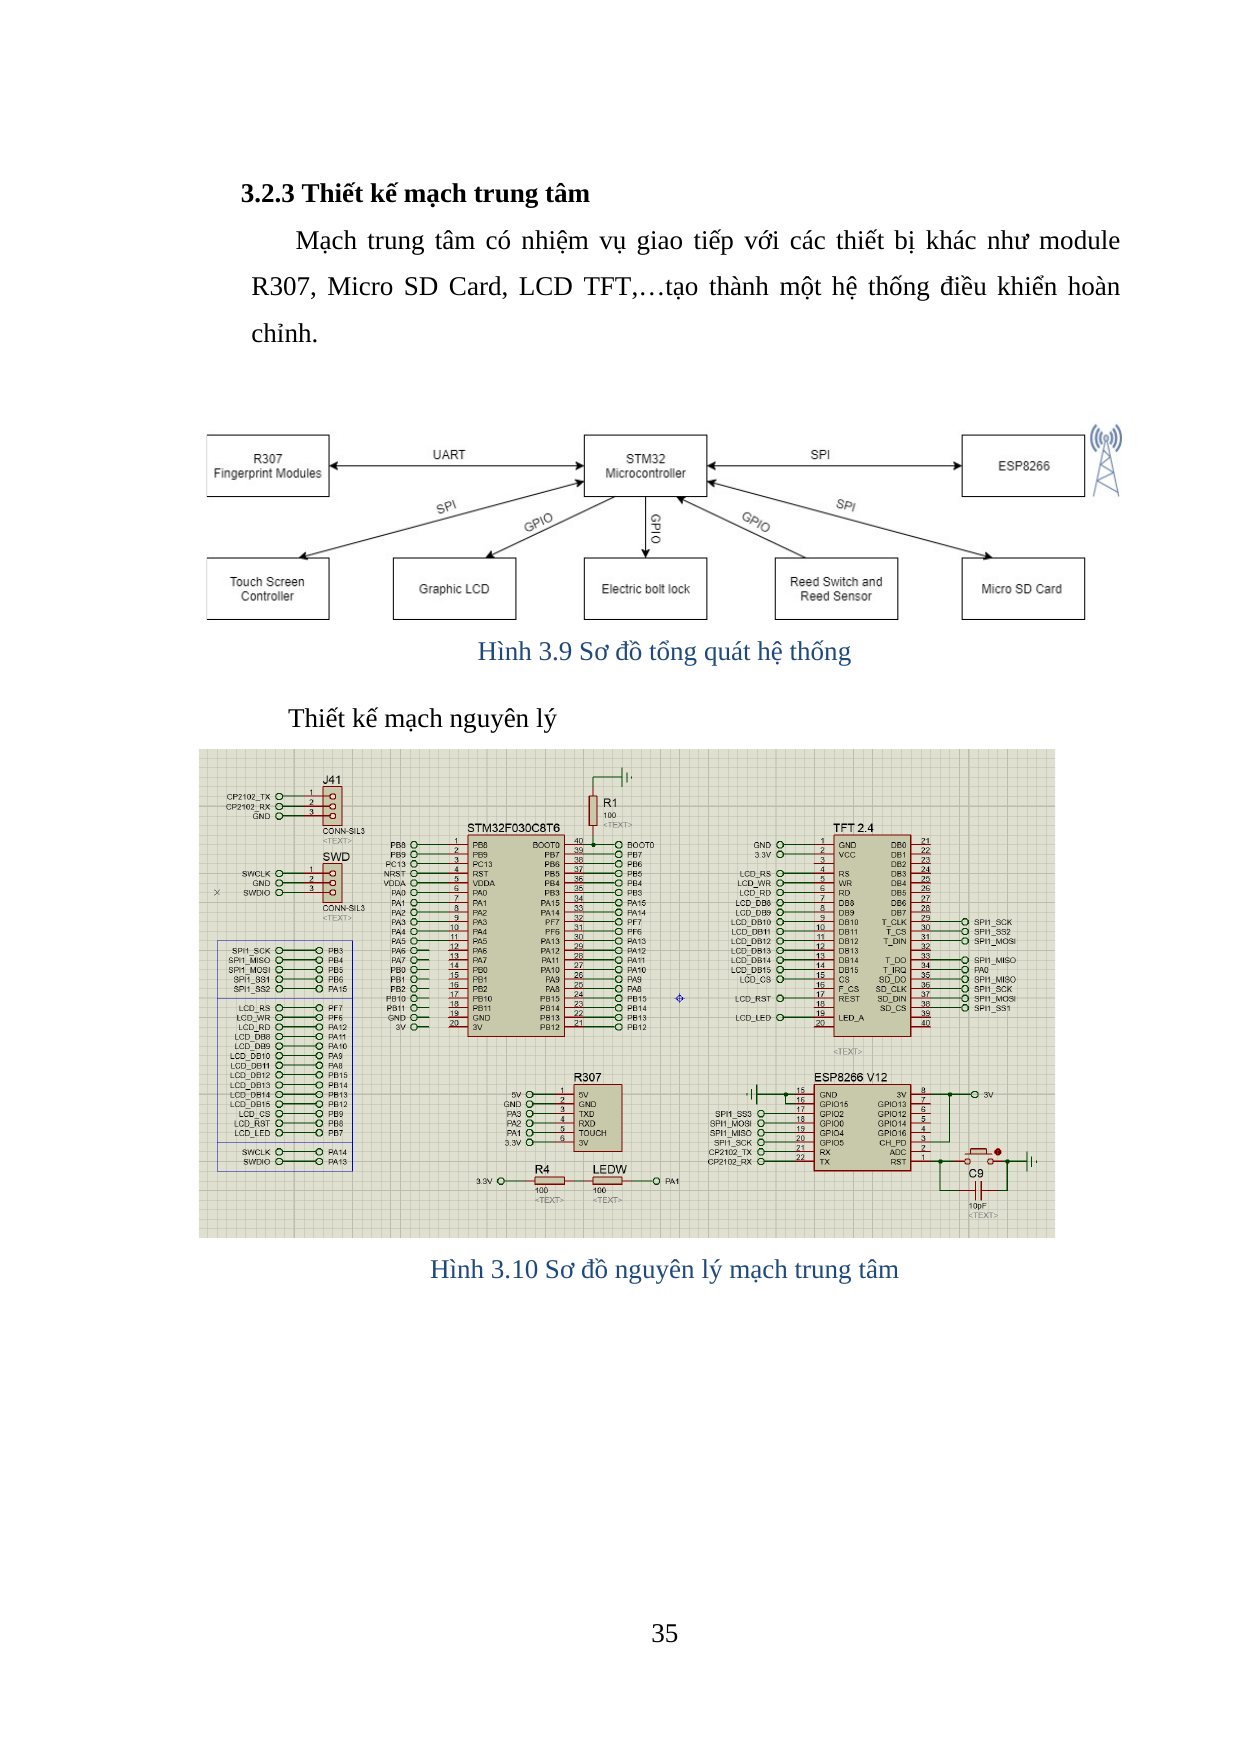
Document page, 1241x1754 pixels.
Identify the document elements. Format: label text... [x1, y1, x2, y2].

picture [206, 410, 1123, 620]
text Hình 3.9 Sơ đồ tổng quát hệ thống [207, 635, 1122, 666]
picture [198, 749, 1055, 1238]
text Mạch trung tâm có nhiệm vụ giao tiếp với các thiết bị khác như module R307, Micro SD Card, LCD TFT,…tạo thành một hệ thống điều khiển hoàn chỉnh. [251, 224, 1122, 348]
text Thiết kế mạch nguyên lý [207, 702, 1122, 733]
text Hình 3.10 Sơ đồ nguyên lý mạch trung tâm [207, 1253, 1122, 1285]
subtitle 3.2.3 Thiết kế mạch trung tâm [207, 177, 1122, 208]
